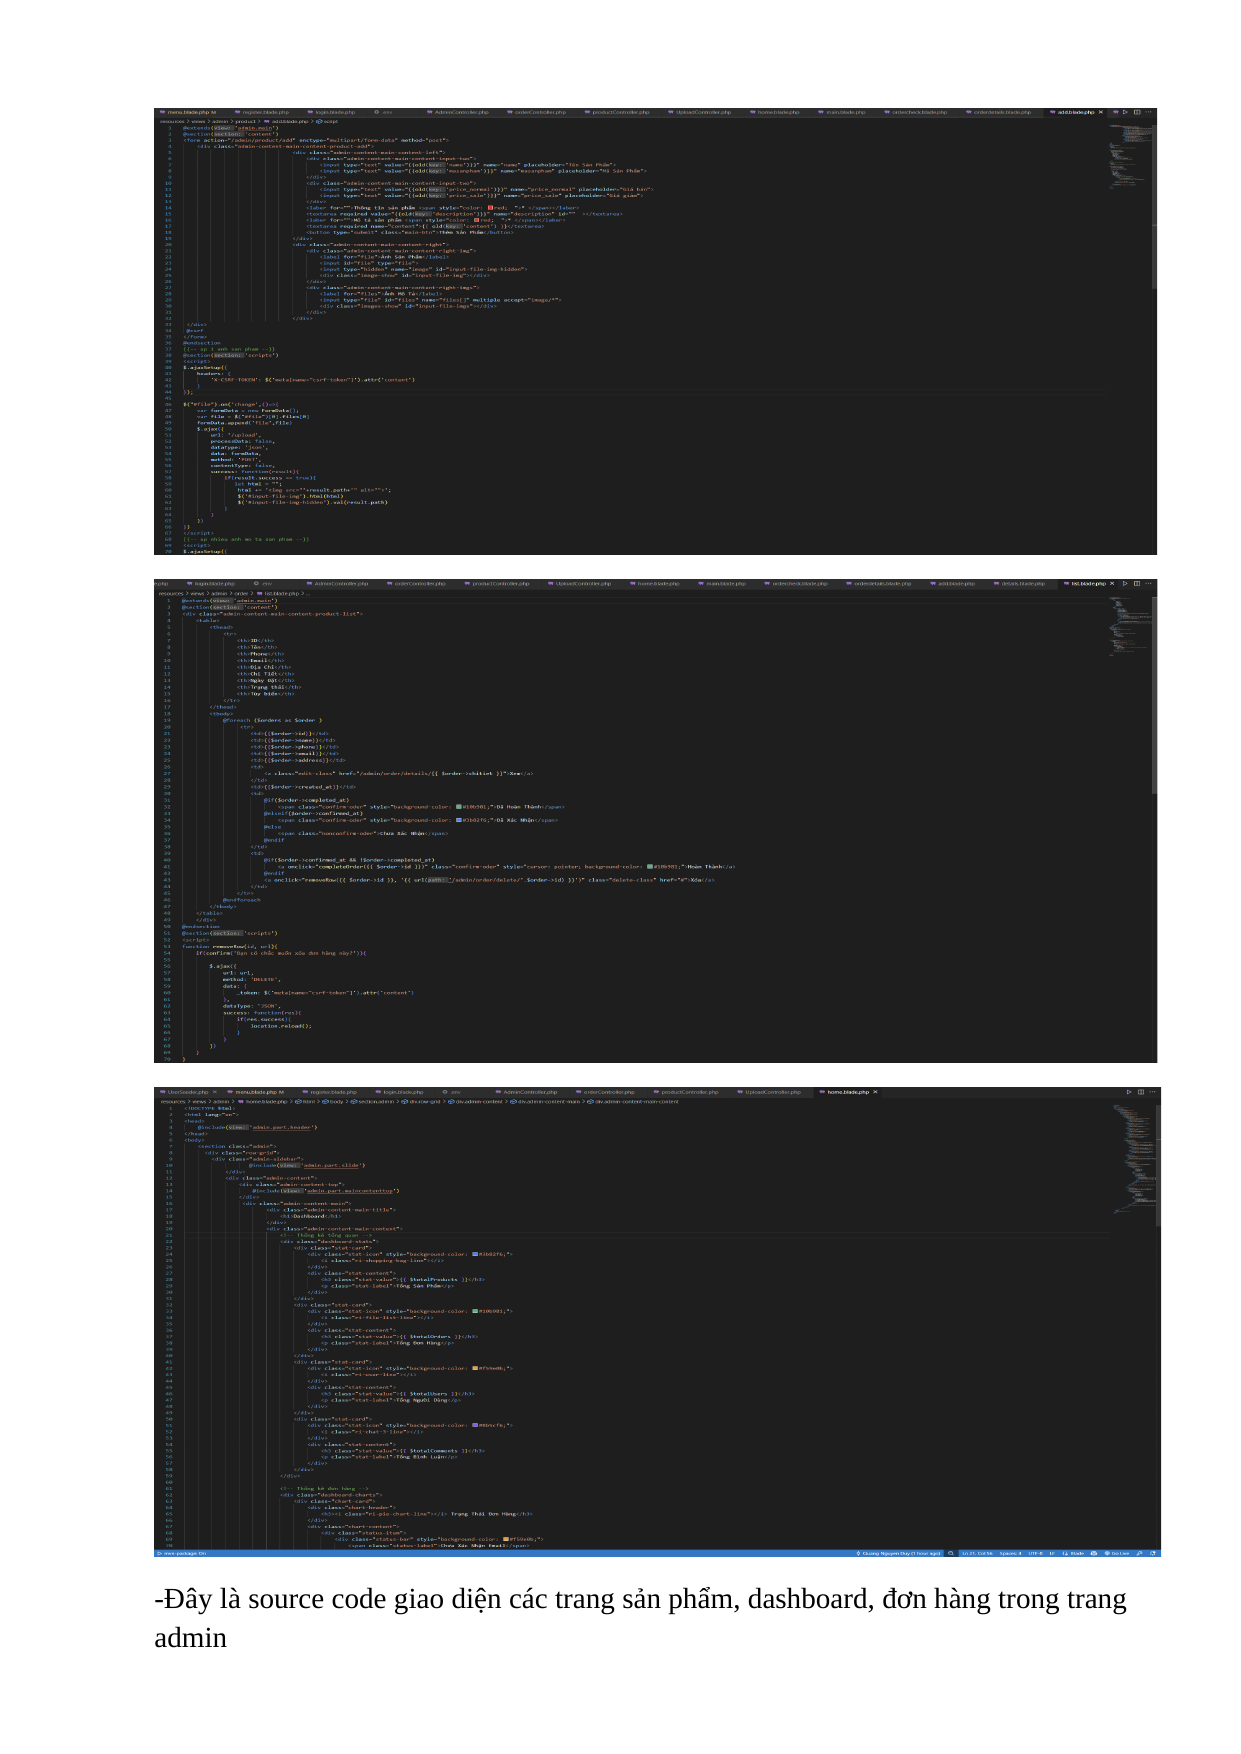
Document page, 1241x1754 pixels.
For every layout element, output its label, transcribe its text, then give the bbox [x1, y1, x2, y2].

picture [154, 108, 1158, 555]
picture [154, 579, 1158, 1063]
text -Đây là source code giao diện các trang sản phẩm, dashboard, đơn hàng trong trang admin [154, 1581, 1157, 1653]
picture [154, 1087, 1162, 1557]
